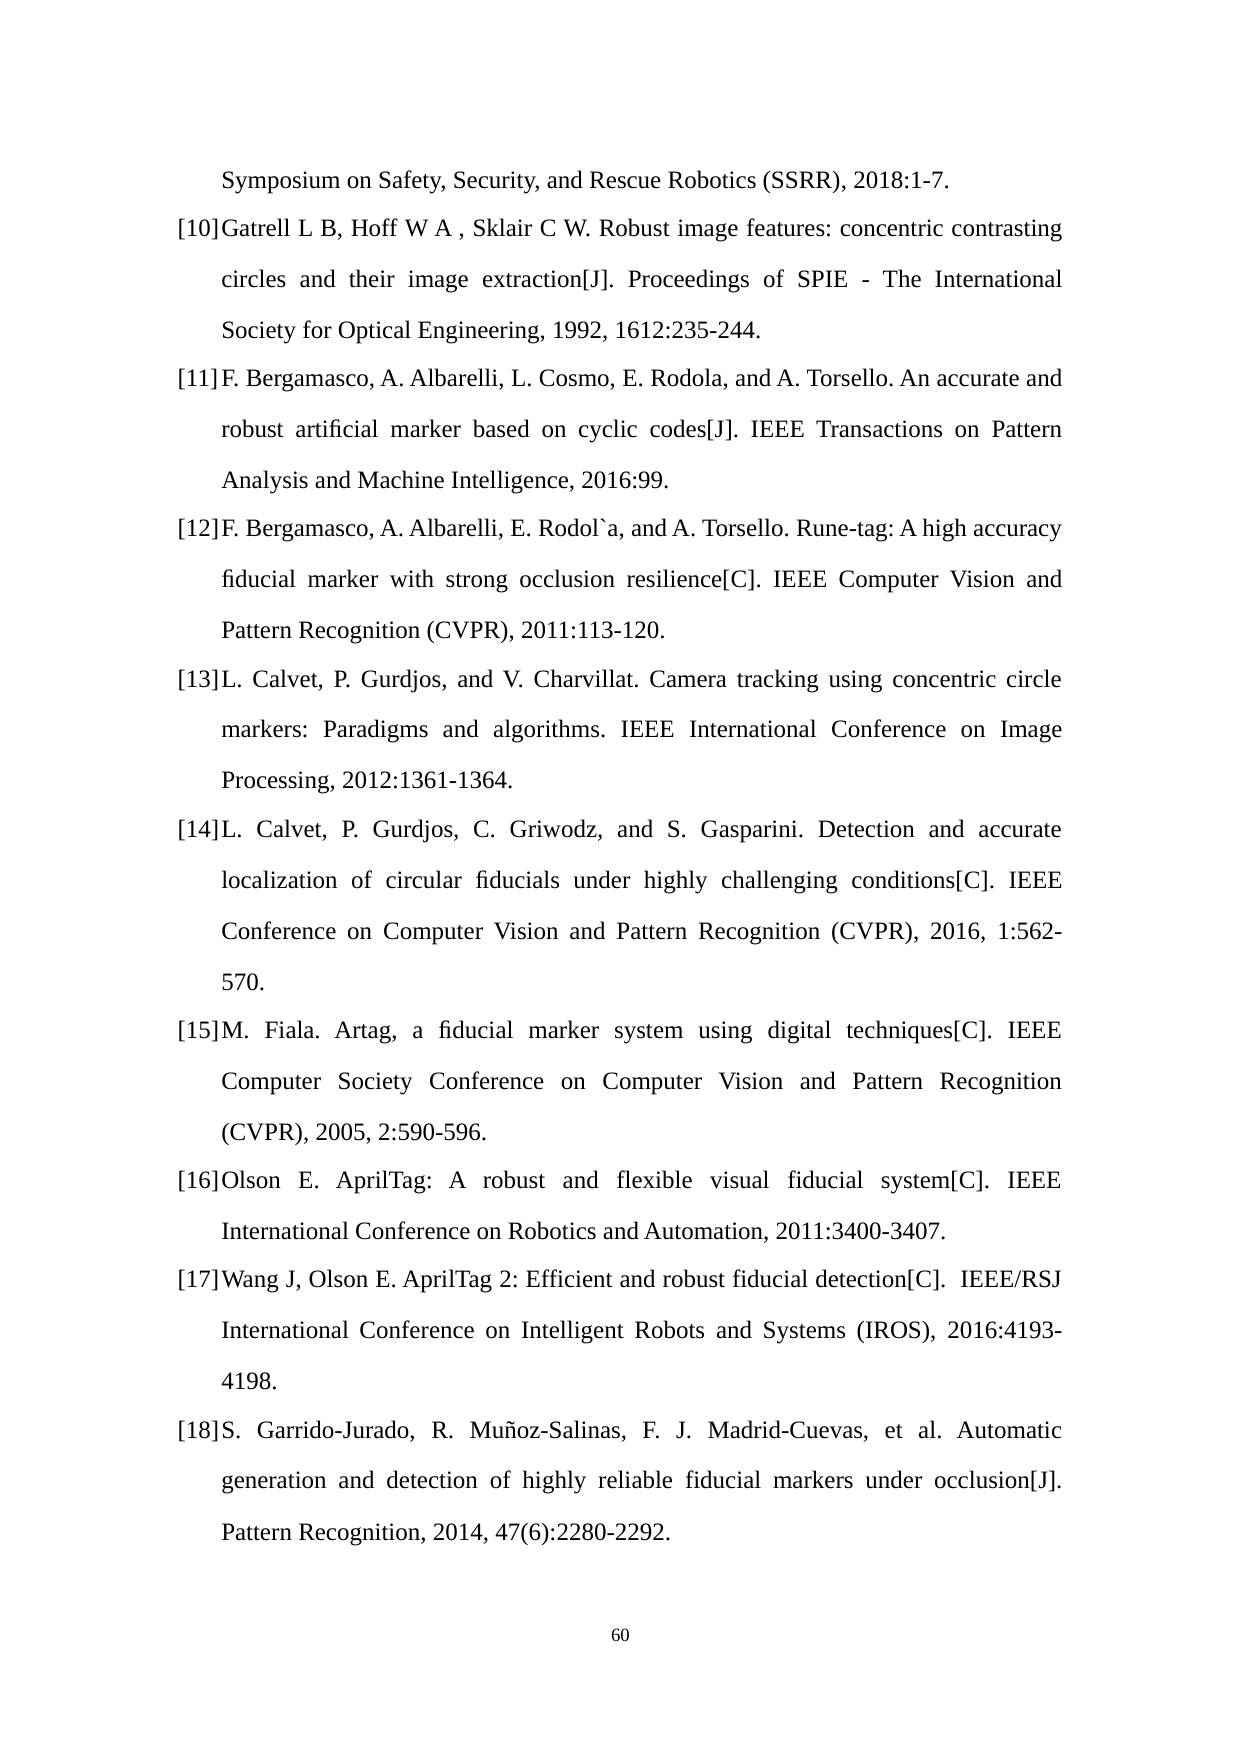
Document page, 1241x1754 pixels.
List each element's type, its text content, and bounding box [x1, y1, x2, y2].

list S. Garrido-Jurado, R. Muñoz-Salinas, F. J. Madrid-Cuevas, et al. Automatic generation and detection of highly reliable fiducial markers under occlusion[J]. Pattern Recognition, 2014, 47(6):2280-2292. [177, 1412, 1063, 1548]
list Olson E. AprilTag: A robust and flexible visual fiducial system[C]. IEEE International Conference on Robotics and Automation, 2011:3400-3407. [177, 1163, 1063, 1247]
list Wang J, Olson E. AprilTag 2: Efficient and robust fiducial detection[C]. IEEE/RSJ International Conference on Intelligent Robots and Systems (IROS), 2016:4193-4198. [177, 1262, 1063, 1398]
list Gatrell L B, Hoff W A , Sklair C W. Robust image features: concentric contrasting circles and their image extraction[J]. Proceedings of SPIE - The International Society for Optical Engineering, 1992, 1612:235-244. [177, 210, 1063, 346]
list F. Bergamasco, A. Albarelli, E. Rodol`a, and A. Torsello. Rune-tag: A high accuracy ﬁducial marker with strong occlusion resilience[C]. IEEE Computer Vision and Pattern Recognition (CVPR), 2011:113-120. [177, 511, 1063, 647]
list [177, 162, 1063, 196]
list F. Bergamasco, A. Albarelli, L. Cosmo, E. Rodola, and A. Torsello. An accurate and robust artiﬁcial marker based on cyclic codes[J]. IEEE Transactions on Pattern Analysis and Machine Intelligence, 2016:99. [177, 361, 1063, 496]
list L. Calvet, P. Gurdjos, and V. Charvillat. Camera tracking using concentric circle markers: Paradigms and algorithms. IEEE International Conference on Image Processing, 2012:1361-1364. [177, 661, 1063, 797]
list L. Calvet, P. Gurdjos, C. Griwodz, and S. Gasparini. Detection and accurate localization of circular ﬁducials under highly challenging conditions[C]. IEEE Conference on Computer Vision and Pattern Recognition (CVPR), 2016, 1:562-570. [177, 811, 1063, 998]
list M. Fiala. Artag, a ﬁducial marker system using digital techniques[C]. IEEE Computer Society Conference on Computer Vision and Pattern Recognition (CVPR), 2005, 2:590-596. [177, 1012, 1063, 1148]
